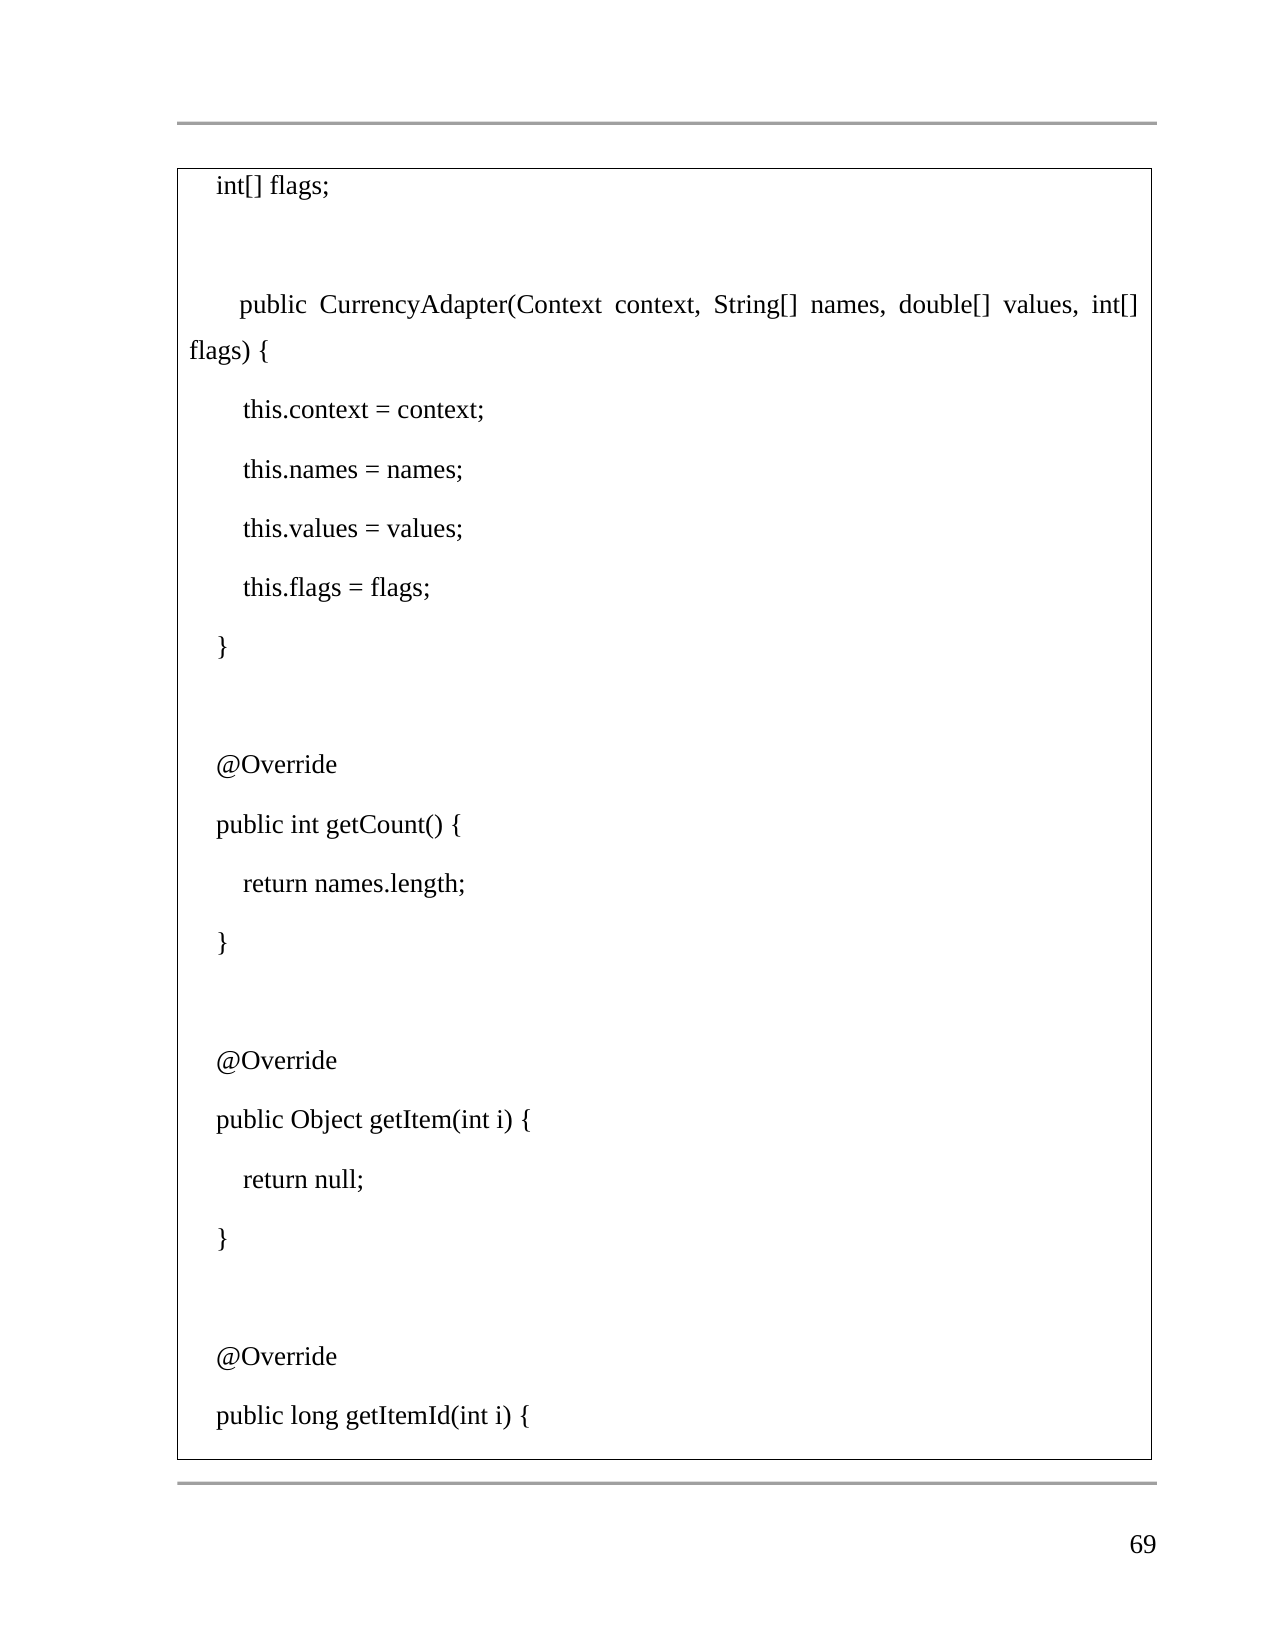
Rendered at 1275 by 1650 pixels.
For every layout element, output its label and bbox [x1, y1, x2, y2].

table_header [178, 169, 1151, 1458]
